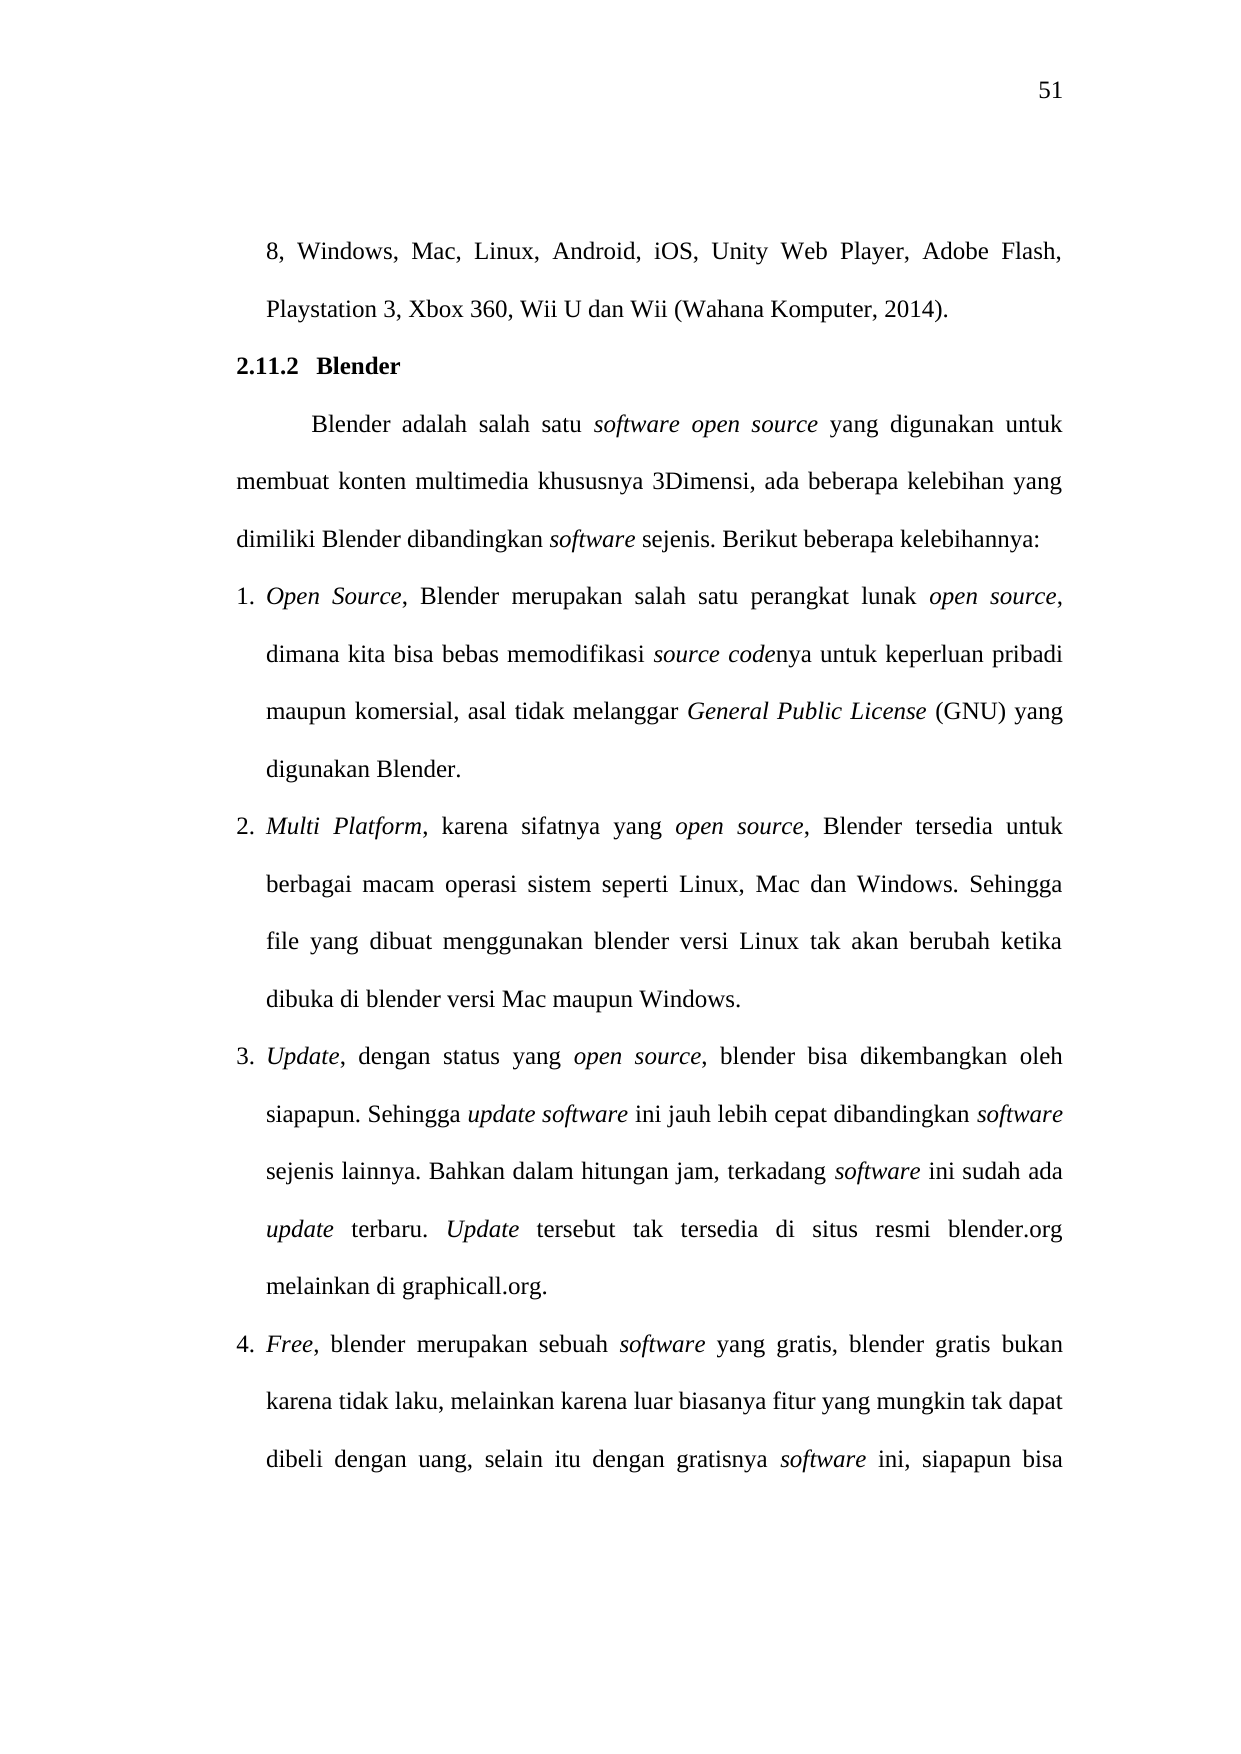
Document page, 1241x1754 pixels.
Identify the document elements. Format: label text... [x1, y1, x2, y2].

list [236, 236, 1063, 322]
text Blender adalah salah satu software open source yang digunakan untuk membuat konten multimedia khususnya 3Dimensi, ada beberapa kelebihan yang dimiliki Blender dibandingkan software sejenis. Berikut beberapa kelebihannya: [236, 409, 1063, 552]
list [236, 1329, 1063, 1472]
list Blender [236, 351, 1063, 380]
list Multi Platform, karena sifatnya yang open source, Blender tersedia untuk berbagai macam operasi sistem seperti Linux, Mac dan Windows. Sehingga file yang dibuat menggunakan blender versi Linux tak akan berubah ketika dibuka di blender versi Mac maupun Windows. [236, 811, 1063, 1012]
list Open Source, Blender merupakan salah satu perangkat lunak open source, dimana kita bisa bebas memodifikasi source codenya untuk keperluan pribadi maupun komersial, asal tidak melanggar General Public License (GNU) yang digunakan Blender. [236, 581, 1063, 782]
list Update, dengan status yang open source, blender bisa dikembangkan oleh siapapun. Sehingga update software ini jauh lebih cepat dibandingkan software sejenis lainnya. Bahkan dalam hitungan jam, terkadang software ini sudah ada update terbaru. Update tersebut tak tersedia di situs resmi blender.org melainkan di graphicall.org. [236, 1041, 1063, 1300]
